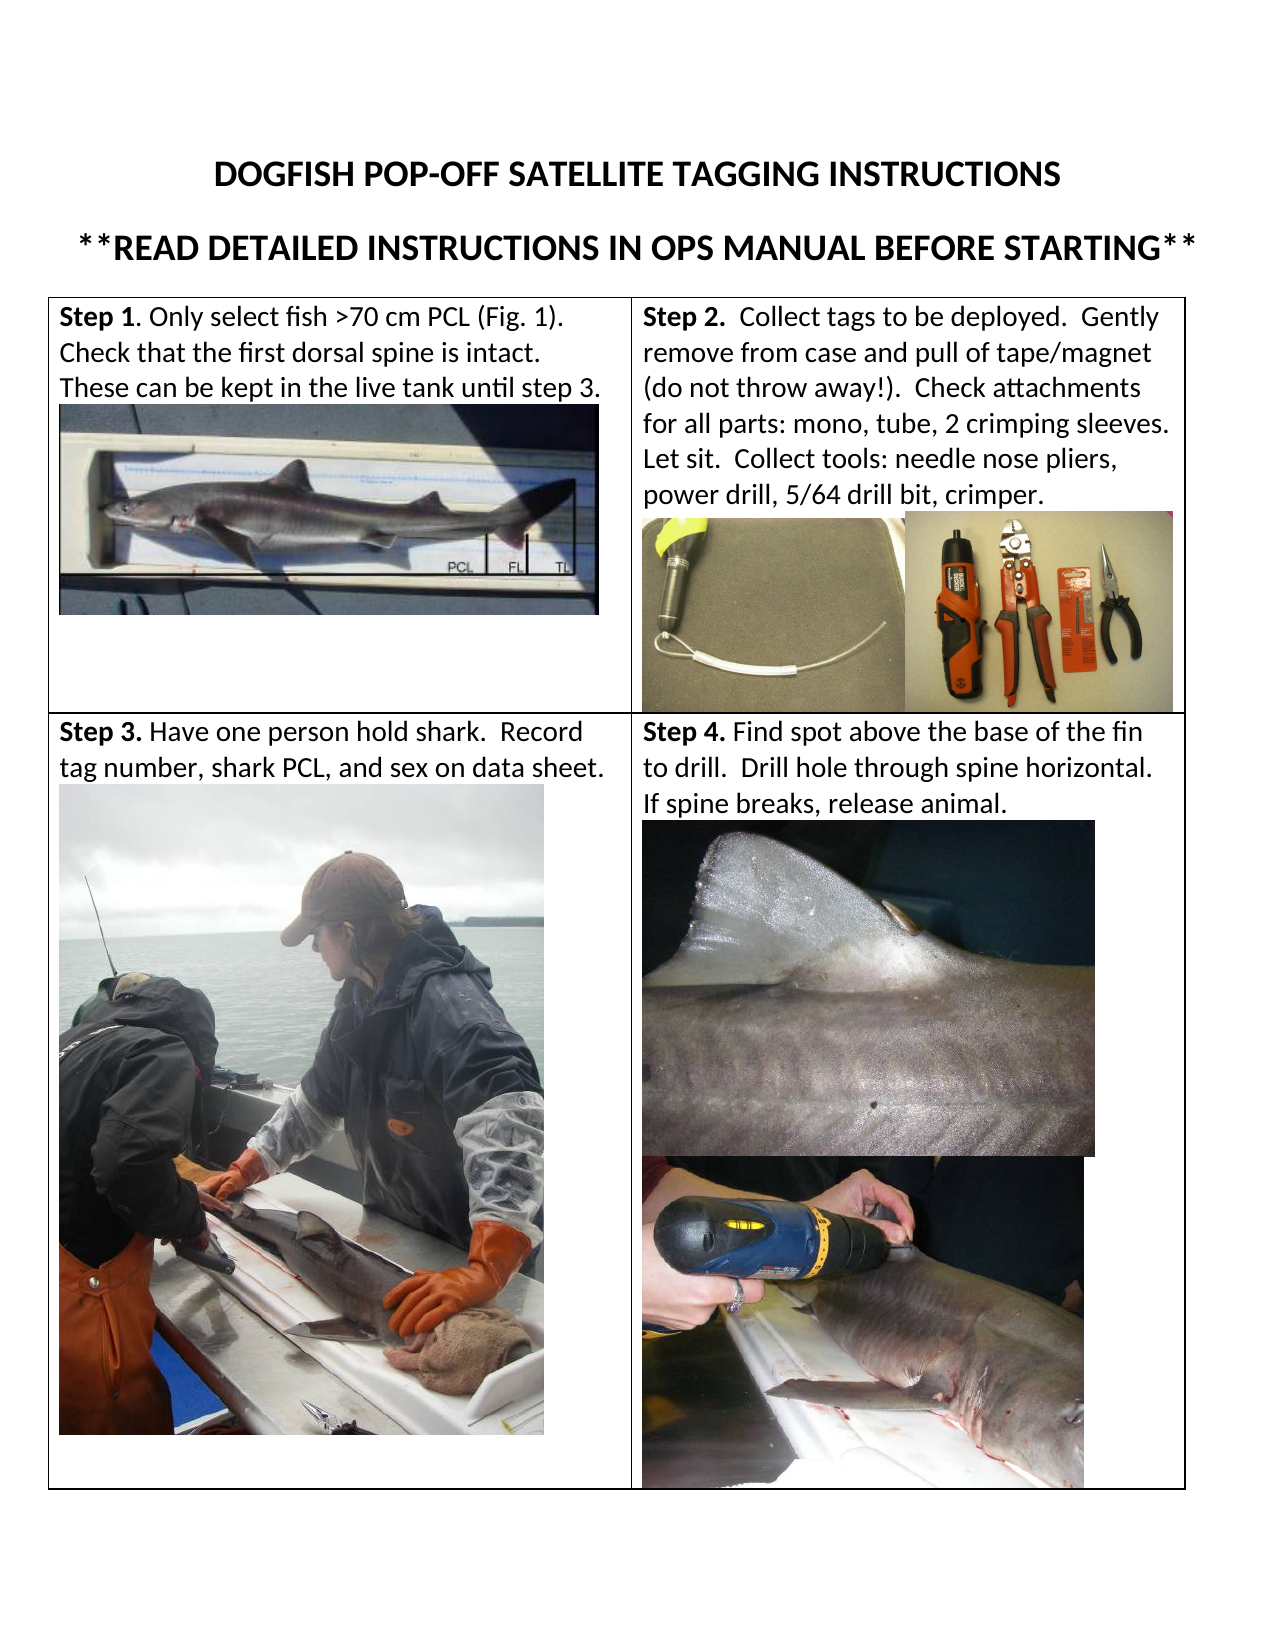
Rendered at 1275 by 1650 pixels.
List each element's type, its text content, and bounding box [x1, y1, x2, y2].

picture [59, 784, 544, 1435]
table_cell Step 4. Find spot above the base of the fin to drill. Drill hole through spine horizontal. If spine breaks, release animal. [632, 714, 1184, 1488]
table_cell Step 3. Have one person hold shark. Record tag number, shark PCL, and sex on data sheet. [49, 714, 631, 1488]
table_header Step 2. Collect tags to be deployed. Gently remove from case and pull of tape/magnet (do not throw away!). Check attachments for all parts: mono, tube, 2 crimping sleeves. Let sit. Collect tools: needle nose pliers, power drill, 5/64 drill bit, crimper. [632, 298, 1184, 712]
text DOGFISH POP-OFF SATELLITE TAGGING INSTRUCTIONS [43, 150, 1232, 196]
picture [642, 511, 1173, 712]
table_header Step 1. Only select fish >70 cm PCL (Fig. 1). Check that the first dorsal spine is intact. These can be kept in the live tank until step 3. [49, 298, 631, 712]
picture [59, 404, 599, 615]
text **READ DETAILED INSTRUCTIONS IN OPS MANUAL BEFORE STARTING** [43, 223, 1232, 269]
picture [642, 820, 1095, 1488]
